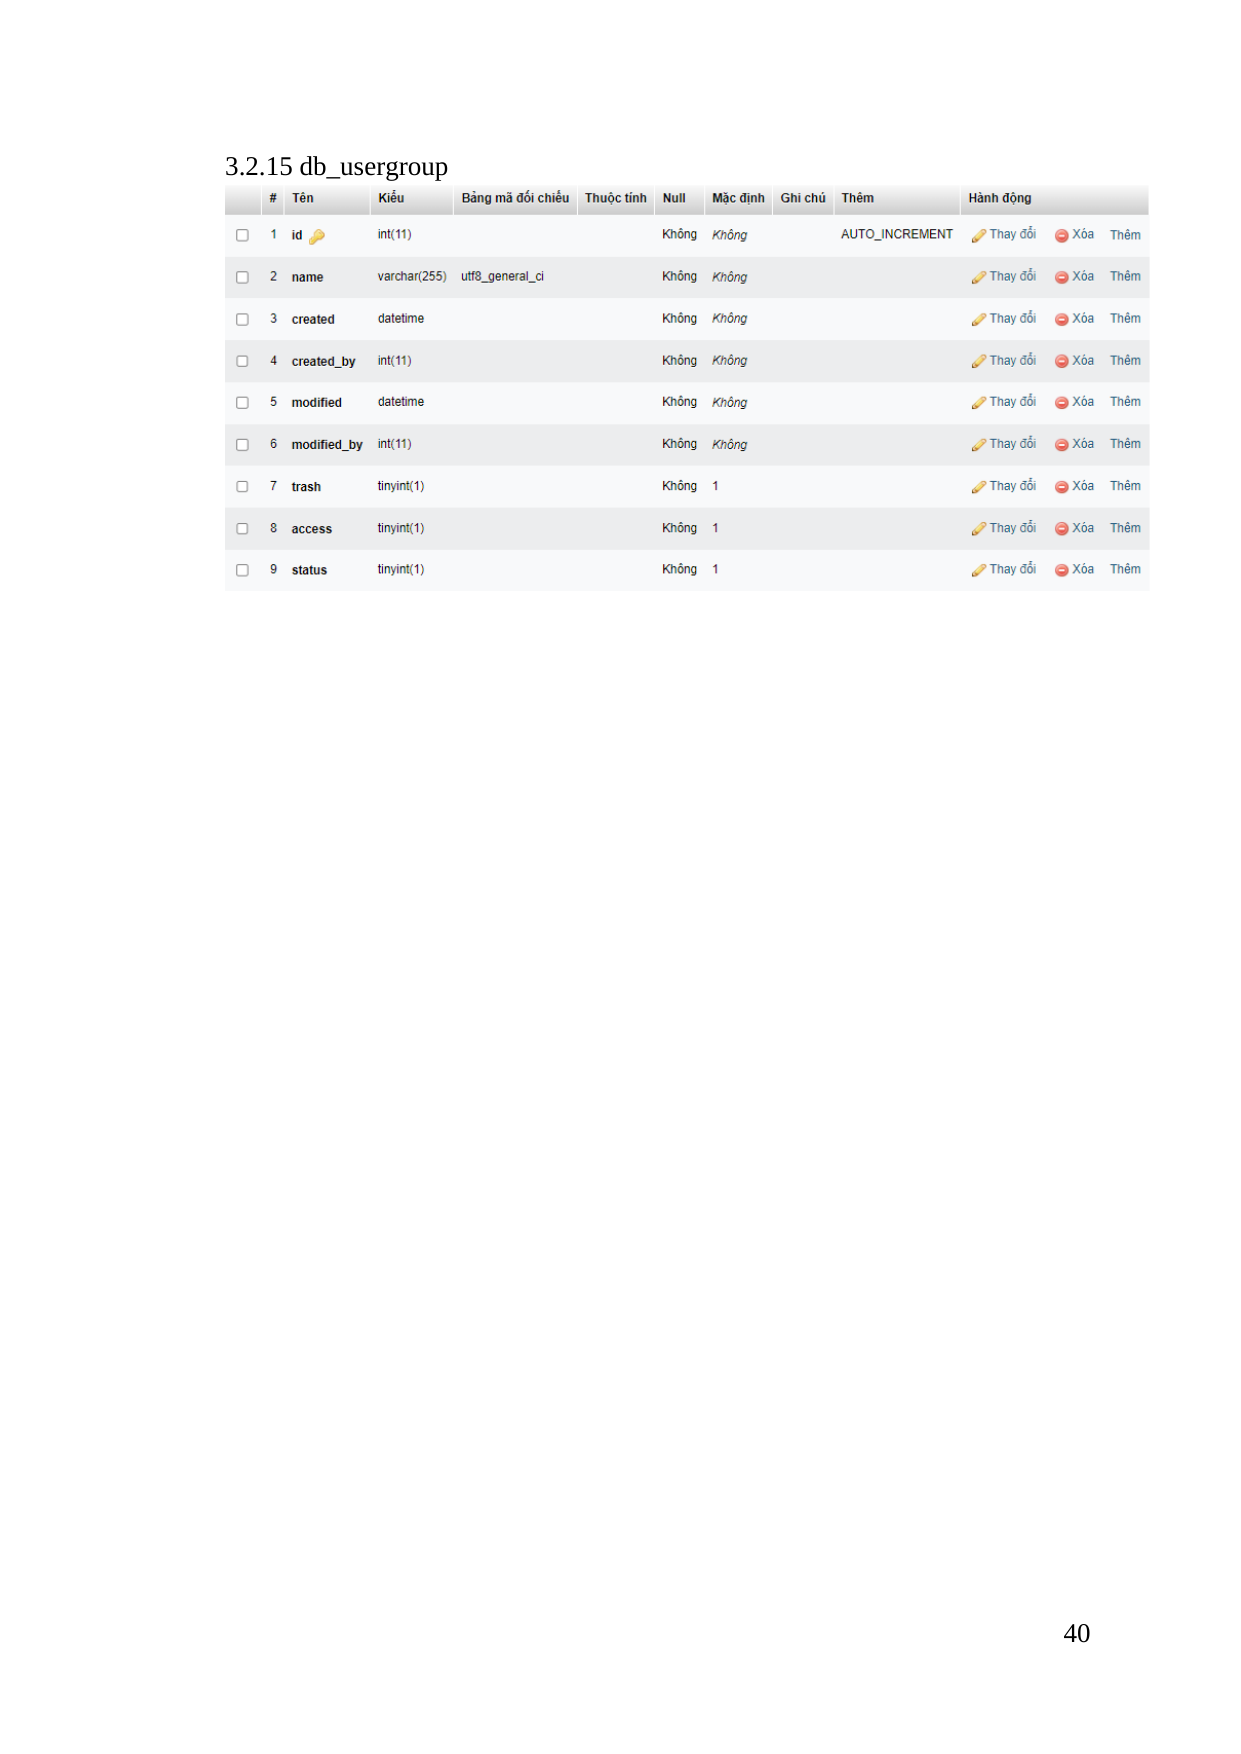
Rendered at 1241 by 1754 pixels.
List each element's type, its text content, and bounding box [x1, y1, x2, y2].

text 3.2.15 db_usergroup [225, 150, 1090, 185]
picture [225, 185, 1166, 595]
